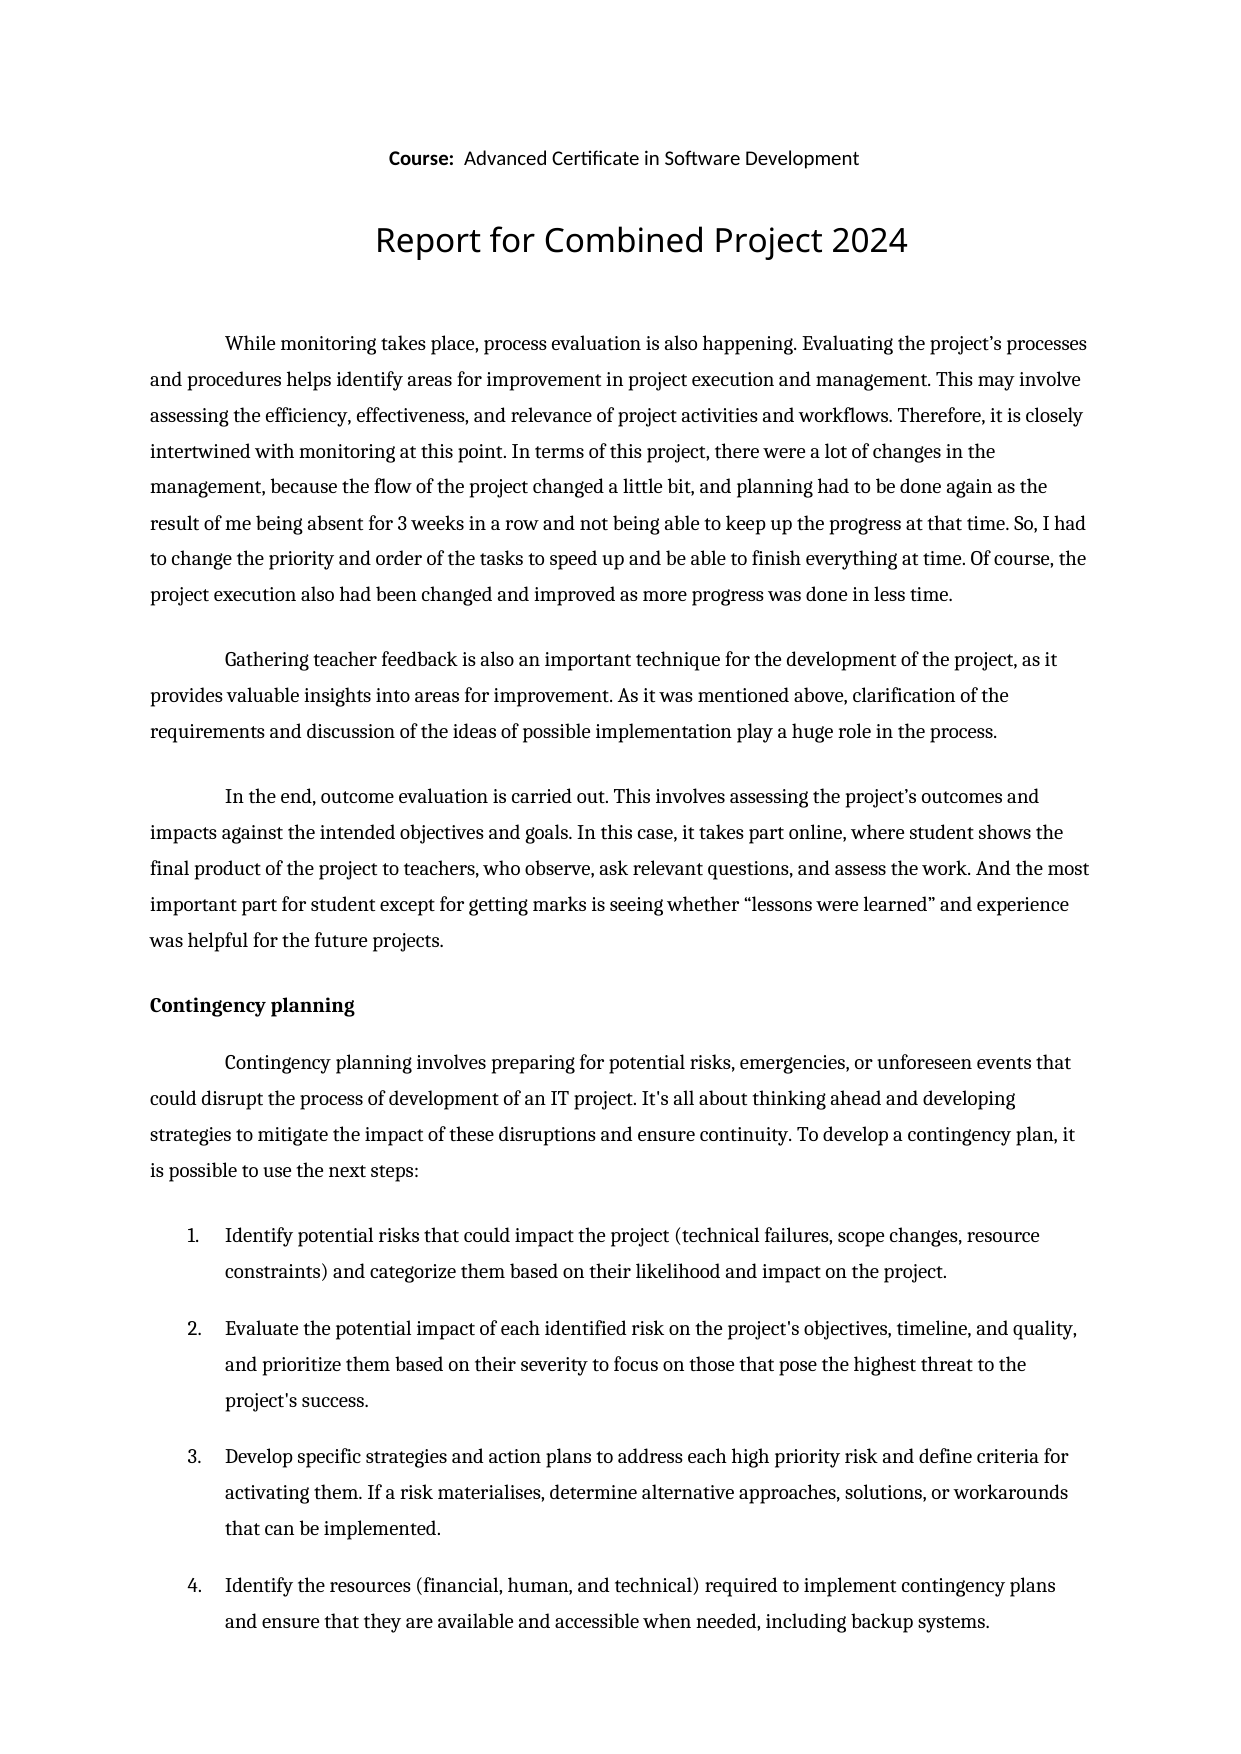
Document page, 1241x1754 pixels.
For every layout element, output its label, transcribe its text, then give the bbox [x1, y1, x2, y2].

text Contingency planning involves preparing for potential risks, emergencies, or unforeseen events that could disrupt the process of development of an IT project. It's all about thinking ahead and developing strategies to mitigate the impact of these disruptions and ensure continuity. To develop a contingency plan, it is possible to use the next steps: [150, 1051, 1090, 1182]
list Identify potential risks that could impact the project (technical failures, scope changes, resource constraints) and categorize them based on their likelihood and impact on the project. [187, 1224, 1090, 1283]
list Identify the resources (financial, human, and technical) required to implement contingency plans and ensure that they are available and accessible when needed, including backup systems. [187, 1574, 1090, 1633]
list Evaluate the potential impact of each identified risk on the project's objectives, timeline, and quality, and prioritize them based on their severity to focus on those that pose the highest threat to the project's success. [187, 1316, 1090, 1412]
list Develop specific strategies and action plans to address each high priority risk and define criteria for activating them. If a risk materialises, determine alternative approaches, solutions, or workarounds that can be implemented. [187, 1445, 1090, 1541]
text Contingency planning [150, 994, 1090, 1018]
text In the end, outcome evaluation is carried out. This involves assessing the project’s outcomes and impacts against the intended objectives and goals. In this case, it takes part online, where student shows the final product of the project to teachers, who observe, ask relevant questions, and assess the work. And the most important part for student except for getting marks is seeing whether “lessons were learned” and experience was helpful for the future projects. [150, 785, 1090, 953]
text While monitoring takes place, process evaluation is also happening. Evaluating the project’s processes and procedures helps identify areas for improvement in project execution and management. This may involve assessing the efficiency, effectiveness, and relevance of project activities and workflows. Therefore, it is closely intertwined with monitoring at this point. In terms of this project, there were a lot of changes in the management, because the flow of the project changed a little bit, and planning had to be done again as the result of me being absent for 3 weeks in a row and not being able to keep up the progress at that time. So, I had to change the priority and order of the tasks to speed up and be able to finish everything at time. Of course, the project execution also had been changed and improved as more progress was done in less time. [150, 331, 1090, 607]
text Gathering teacher feedback is also an important technique for the development of the project, as it provides valuable insights into areas for improvement. As it was mentioned above, clarification of the requirements and discussion of the ideas of possible implementation play a huge role in the process. [150, 648, 1090, 744]
